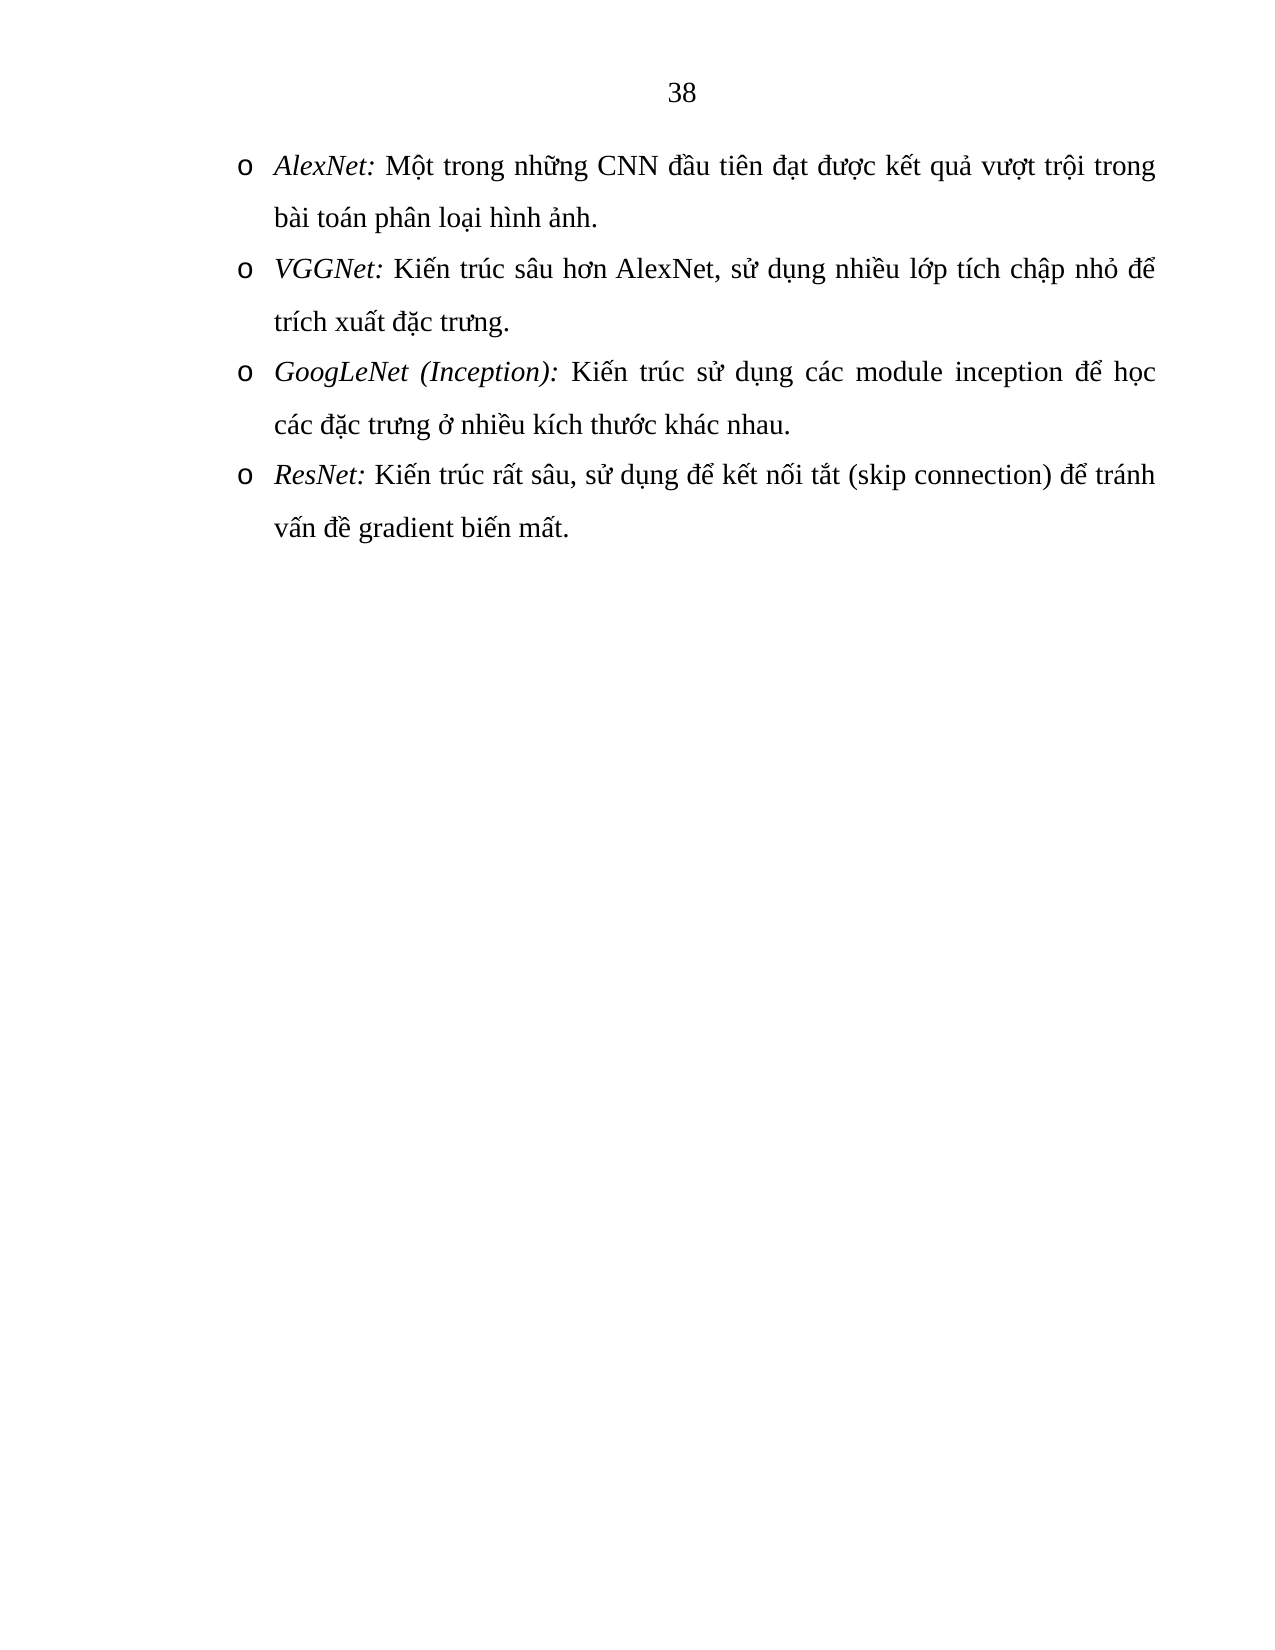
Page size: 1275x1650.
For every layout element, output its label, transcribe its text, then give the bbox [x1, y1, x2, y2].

list ResNet: Kiến trúc rất sâu, sử dụng để kết nối tắt (skip connection) để tránh vấn đề gradient biến mất. [236, 457, 1157, 543]
list AlexNet: Một trong những CNN đầu tiên đạt được kết quả vượt trội trong bài toán phân loại hình ảnh. [236, 148, 1157, 234]
list VGGNet: Kiến trúc sâu hơn AlexNet, sử dụng nhiều lớp tích chập nhỏ để trích xuất đặc trưng. [236, 251, 1157, 337]
list GoogLeNet (Inception): Kiến trúc sử dụng các module inception để học các đặc trưng ở nhiều kích thước khác nhau. [236, 354, 1157, 440]
